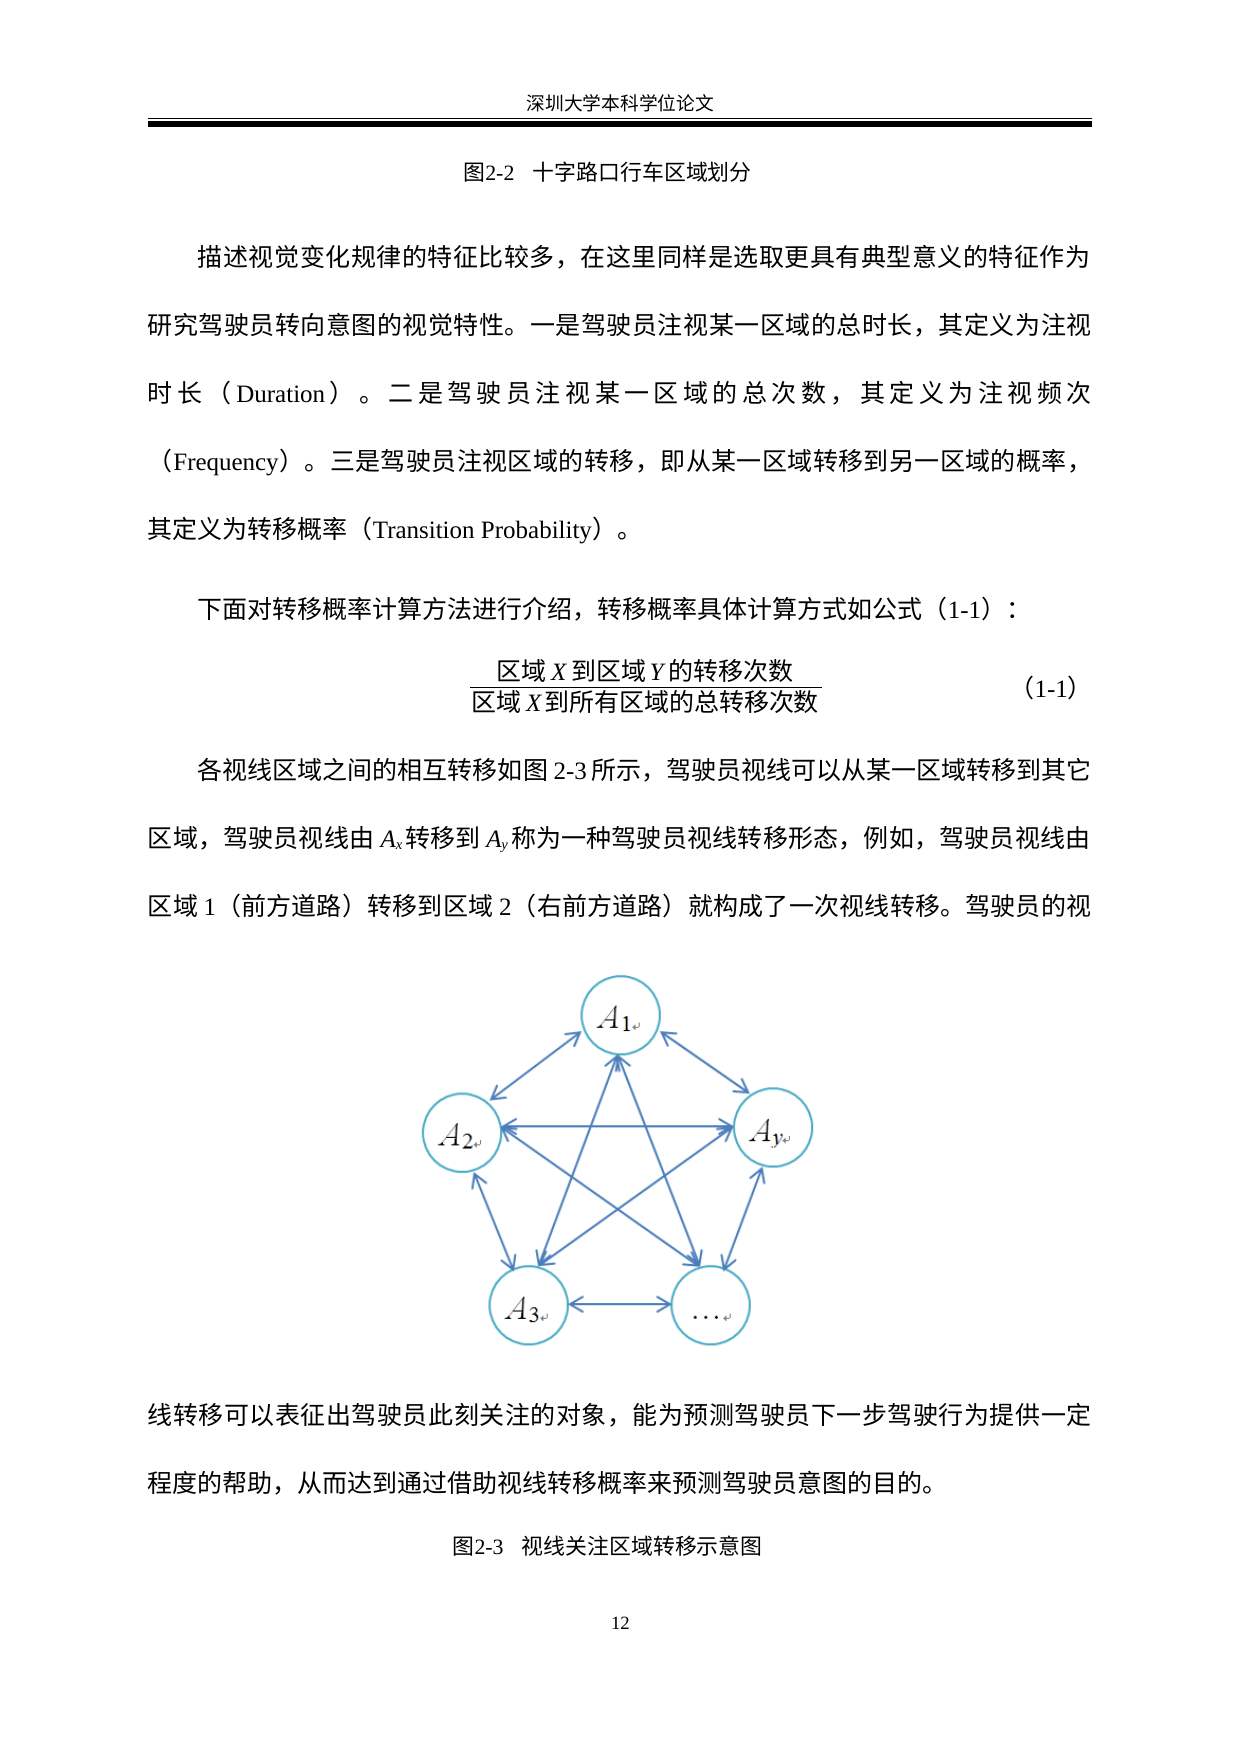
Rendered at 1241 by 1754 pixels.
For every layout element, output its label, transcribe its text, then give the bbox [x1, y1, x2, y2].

text 下面对转移概率计算方法进行介绍，转移概率具体计算方式如公式（1-1）： [148, 574, 1092, 642]
text （1-1） [148, 654, 1092, 722]
text 描述视觉变化规律的特征比较多，在这里同样是选取更具有典型意义的特征作为研究驾驶员转向意图的视觉特性。一是驾驶员注视某一区域的总时长，其定义为注视时长（Duration）。二是驾驶员注视某一区域的总次数，其定义为注视频次（Frequency）。三是驾驶员注视区域的转移，即从某一区域转移到另一区域的概率，其定义为转移概率（Transition Probability）。 [148, 222, 1092, 561]
subtitle 视线关注区域转移示意图 [148, 1528, 1092, 1562]
subtitle 十字路口行车区域划分 [148, 154, 1092, 188]
picture [354, 965, 886, 1365]
